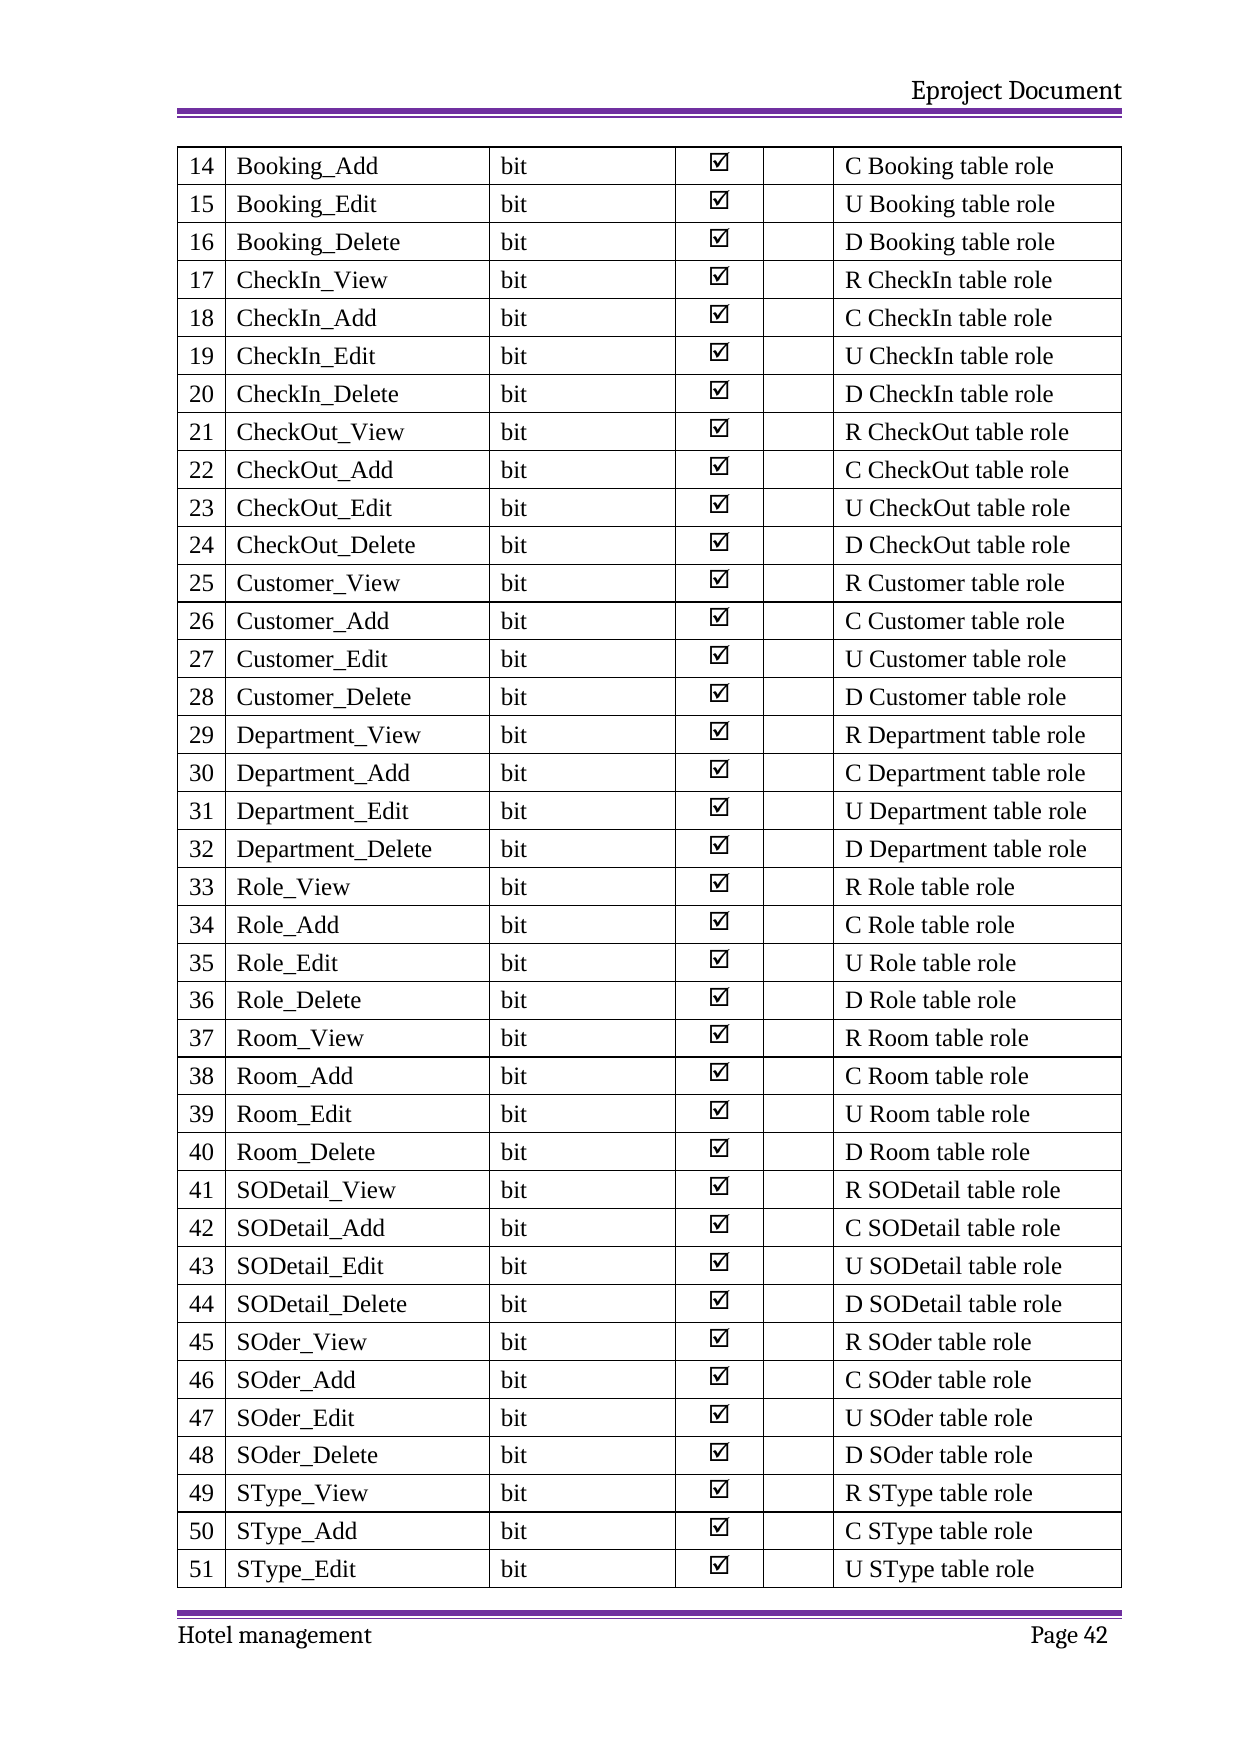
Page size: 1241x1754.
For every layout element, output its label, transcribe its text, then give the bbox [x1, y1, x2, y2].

table_cell bit [490, 1171, 675, 1208]
table_cell 33 [178, 868, 225, 905]
table_cell bit [490, 716, 675, 753]
table_cell [764, 603, 833, 639]
table_cell bit [490, 565, 675, 601]
table_cell SOder_Edit [226, 1399, 489, 1436]
table_cell 38 [178, 1058, 225, 1094]
table_cell Role_Delete [226, 982, 489, 1018]
table_cell bit [490, 1361, 675, 1398]
table_cell U Department table role [834, 792, 1121, 829]
table_cell 47 [178, 1399, 225, 1436]
table_cell [764, 944, 833, 981]
table_cell [676, 1171, 763, 1208]
table_cell C Role table role [834, 906, 1121, 943]
table_cell [764, 1133, 833, 1170]
table_cell [676, 830, 763, 867]
table_cell U CheckOut table role [834, 489, 1121, 526]
table_cell [764, 1020, 833, 1056]
table_cell 26 [178, 603, 225, 639]
table_cell Department_View [226, 716, 489, 753]
table_cell [764, 1058, 833, 1094]
table_cell [676, 337, 763, 374]
table_cell bit [490, 982, 675, 1018]
table_cell [676, 640, 763, 677]
table_cell bit [490, 148, 675, 184]
table_cell bit [490, 1475, 675, 1511]
table_cell [676, 1209, 763, 1246]
table_cell R Role table role [834, 868, 1121, 905]
table_cell [676, 1058, 763, 1094]
table_cell bit [490, 1209, 675, 1246]
table_cell 28 [178, 678, 225, 715]
table_cell CheckIn_Delete [226, 375, 489, 412]
table_cell bit [490, 1550, 675, 1587]
table_cell [764, 1550, 833, 1587]
table_cell bit [490, 1133, 675, 1170]
table_cell SType_Edit [226, 1550, 489, 1587]
table_cell [676, 1475, 763, 1511]
table_cell [676, 565, 763, 601]
table_cell D Role table role [834, 982, 1121, 1018]
table_cell U SODetail table role [834, 1247, 1121, 1284]
table_cell SOder_Delete [226, 1437, 489, 1473]
table_cell [764, 1437, 833, 1473]
table_cell 17 [178, 261, 225, 298]
table_cell [764, 565, 833, 601]
table_cell [676, 868, 763, 905]
table_cell 25 [178, 565, 225, 601]
table_cell [764, 413, 833, 450]
table_cell [676, 489, 763, 526]
table_cell [676, 451, 763, 488]
table_cell bit [490, 906, 675, 943]
table_cell 31 [178, 792, 225, 829]
table_cell [676, 792, 763, 829]
table_cell [676, 1437, 763, 1473]
table_cell [764, 337, 833, 374]
table_cell U SOder table role [834, 1399, 1121, 1436]
table_cell [676, 1285, 763, 1322]
table_cell 15 [178, 185, 225, 222]
table_cell [676, 906, 763, 943]
table_cell D Customer table role [834, 678, 1121, 715]
table_cell bit [490, 944, 675, 981]
table_cell [764, 1513, 833, 1549]
table_cell bit [490, 375, 675, 412]
table_cell Room_Add [226, 1058, 489, 1094]
table_cell Customer_Delete [226, 678, 489, 715]
table_cell [676, 944, 763, 981]
table_cell bit [490, 830, 675, 867]
table_cell 14 [178, 148, 225, 184]
table_cell bit [490, 1247, 675, 1284]
table_cell [676, 299, 763, 336]
table_cell [764, 1209, 833, 1246]
table_cell D Department table role [834, 830, 1121, 867]
table_cell 19 [178, 337, 225, 374]
table_cell bit [490, 792, 675, 829]
table_cell bit [490, 754, 675, 791]
table_cell bit [490, 1285, 675, 1322]
table_cell [676, 148, 763, 184]
table_cell Department_Add [226, 754, 489, 791]
table_cell [676, 185, 763, 222]
table_cell Booking_Delete [226, 223, 489, 260]
table_cell U Customer table role [834, 640, 1121, 677]
table_cell bit [490, 261, 675, 298]
table_cell 37 [178, 1020, 225, 1056]
table_cell 49 [178, 1475, 225, 1511]
table_cell C CheckIn table role [834, 299, 1121, 336]
table_cell 34 [178, 906, 225, 943]
table_cell [764, 489, 833, 526]
table_cell bit [490, 1323, 675, 1360]
table_cell 20 [178, 375, 225, 412]
table_cell Role_Add [226, 906, 489, 943]
table_cell bit [490, 1020, 675, 1056]
table_cell [764, 678, 833, 715]
table_cell CheckIn_Edit [226, 337, 489, 374]
table_cell U Room table role [834, 1095, 1121, 1132]
table_cell SODetail_Edit [226, 1247, 489, 1284]
table_cell D CheckIn table role [834, 375, 1121, 412]
table_cell 16 [178, 223, 225, 260]
table_cell CheckOut_View [226, 413, 489, 450]
table_cell [764, 148, 833, 184]
table_cell bit [490, 299, 675, 336]
table_cell 50 [178, 1513, 225, 1549]
table_cell U Booking table role [834, 185, 1121, 222]
table_cell CheckOut_Add [226, 451, 489, 488]
table_cell [764, 1361, 833, 1398]
table_cell [676, 1361, 763, 1398]
table_cell SODetail_Delete [226, 1285, 489, 1322]
table_cell bit [490, 1399, 675, 1436]
table_cell D CheckOut table role [834, 527, 1121, 563]
table_cell [676, 1513, 763, 1549]
table_cell R Room table role [834, 1020, 1121, 1056]
table_cell bit [490, 678, 675, 715]
table_cell [764, 261, 833, 298]
table_cell R SODetail table role [834, 1171, 1121, 1208]
table_cell CheckOut_Edit [226, 489, 489, 526]
table_cell [764, 906, 833, 943]
table_cell [676, 1247, 763, 1284]
table_cell U Role table role [834, 944, 1121, 981]
table_cell 32 [178, 830, 225, 867]
table_cell [764, 223, 833, 260]
table_cell bit [490, 527, 675, 563]
table_cell [764, 451, 833, 488]
table_cell C Department table role [834, 754, 1121, 791]
table_cell C SOder table role [834, 1361, 1121, 1398]
table_cell 24 [178, 527, 225, 563]
table_cell 39 [178, 1095, 225, 1132]
table_cell SOder_Add [226, 1361, 489, 1398]
table_cell Customer_Add [226, 603, 489, 639]
table_cell bit [490, 1513, 675, 1549]
table_cell [676, 223, 763, 260]
table_cell bit [490, 1437, 675, 1473]
table_cell 46 [178, 1361, 225, 1398]
table_cell 44 [178, 1285, 225, 1322]
table_cell CheckIn_Add [226, 299, 489, 336]
table_cell 23 [178, 489, 225, 526]
table_cell [764, 185, 833, 222]
table_cell 21 [178, 413, 225, 450]
table_cell 22 [178, 451, 225, 488]
table_cell R CheckOut table role [834, 413, 1121, 450]
table_cell 29 [178, 716, 225, 753]
table_cell [676, 1550, 763, 1587]
table_cell R Department table role [834, 716, 1121, 753]
table_cell [676, 1095, 763, 1132]
table_cell Customer_View [226, 565, 489, 601]
table_cell bit [490, 451, 675, 488]
table_cell R Customer table role [834, 565, 1121, 601]
table_cell D SODetail table role [834, 1285, 1121, 1322]
table_cell [764, 754, 833, 791]
table_cell R CheckIn table role [834, 261, 1121, 298]
table_cell [764, 1285, 833, 1322]
table_cell R SType table role [834, 1475, 1121, 1511]
table_cell C Room table role [834, 1058, 1121, 1094]
table_cell Room_View [226, 1020, 489, 1056]
table_cell 18 [178, 299, 225, 336]
table_cell 35 [178, 944, 225, 981]
table_cell Role_Edit [226, 944, 489, 981]
table_cell [764, 1399, 833, 1436]
table_cell C SType table role [834, 1513, 1121, 1549]
table_cell bit [490, 337, 675, 374]
table_cell Customer_Edit [226, 640, 489, 677]
table_cell SType_Add [226, 1513, 489, 1549]
table_cell [764, 792, 833, 829]
table_cell [676, 716, 763, 753]
table_cell CheckOut_Delete [226, 527, 489, 563]
table_cell [764, 640, 833, 677]
table_cell SType_View [226, 1475, 489, 1511]
table_cell [764, 1323, 833, 1360]
table_cell C Booking table role [834, 148, 1121, 184]
table_cell [676, 678, 763, 715]
table_cell bit [490, 640, 675, 677]
table_cell bit [490, 603, 675, 639]
table_cell 51 [178, 1550, 225, 1587]
table_cell [676, 527, 763, 563]
table_cell 27 [178, 640, 225, 677]
table_cell [764, 527, 833, 563]
table_cell [676, 261, 763, 298]
table_cell [676, 754, 763, 791]
table_cell CheckIn_View [226, 261, 489, 298]
table_cell D Room table role [834, 1133, 1121, 1170]
table_cell R SOder table role [834, 1323, 1121, 1360]
table_cell [764, 982, 833, 1018]
table_cell [676, 1133, 763, 1170]
table_cell U CheckIn table role [834, 337, 1121, 374]
table_cell C CheckOut table role [834, 451, 1121, 488]
table_cell Booking_Add [226, 148, 489, 184]
table_cell bit [490, 868, 675, 905]
table_cell SODetail_View [226, 1171, 489, 1208]
table_cell [676, 413, 763, 450]
table_cell [676, 1323, 763, 1360]
table_cell Room_Delete [226, 1133, 489, 1170]
table_cell [676, 375, 763, 412]
table_cell 48 [178, 1437, 225, 1473]
table_cell bit [490, 185, 675, 222]
table_cell bit [490, 1058, 675, 1094]
table_cell C Customer table role [834, 603, 1121, 639]
table_cell SODetail_Add [226, 1209, 489, 1246]
table_cell [764, 868, 833, 905]
table_cell 30 [178, 754, 225, 791]
table_cell 40 [178, 1133, 225, 1170]
table_cell bit [490, 1095, 675, 1132]
table_cell U SType table role [834, 1550, 1121, 1587]
table_cell D Booking table role [834, 223, 1121, 260]
table_cell [764, 830, 833, 867]
table_cell bit [490, 489, 675, 526]
table_cell [676, 603, 763, 639]
table_cell [764, 1247, 833, 1284]
table_cell [676, 1399, 763, 1436]
table_cell [764, 716, 833, 753]
table_cell Department_Delete [226, 830, 489, 867]
table_cell 45 [178, 1323, 225, 1360]
table_cell [764, 375, 833, 412]
table_cell [676, 1020, 763, 1056]
table_cell 41 [178, 1171, 225, 1208]
table_cell D SOder table role [834, 1437, 1121, 1473]
table_cell SOder_View [226, 1323, 489, 1360]
table_cell [764, 1095, 833, 1132]
table_cell Booking_Edit [226, 185, 489, 222]
table_cell bit [490, 223, 675, 260]
table_cell [764, 1171, 833, 1208]
table_cell Room_Edit [226, 1095, 489, 1132]
table_cell [764, 1475, 833, 1511]
table_cell bit [490, 413, 675, 450]
table_cell 43 [178, 1247, 225, 1284]
table_cell C SODetail table role [834, 1209, 1121, 1246]
table_cell Department_Edit [226, 792, 489, 829]
table_cell [764, 299, 833, 336]
table_cell Role_View [226, 868, 489, 905]
table_cell [676, 982, 763, 1018]
table_cell 42 [178, 1209, 225, 1246]
table_cell 36 [178, 982, 225, 1018]
